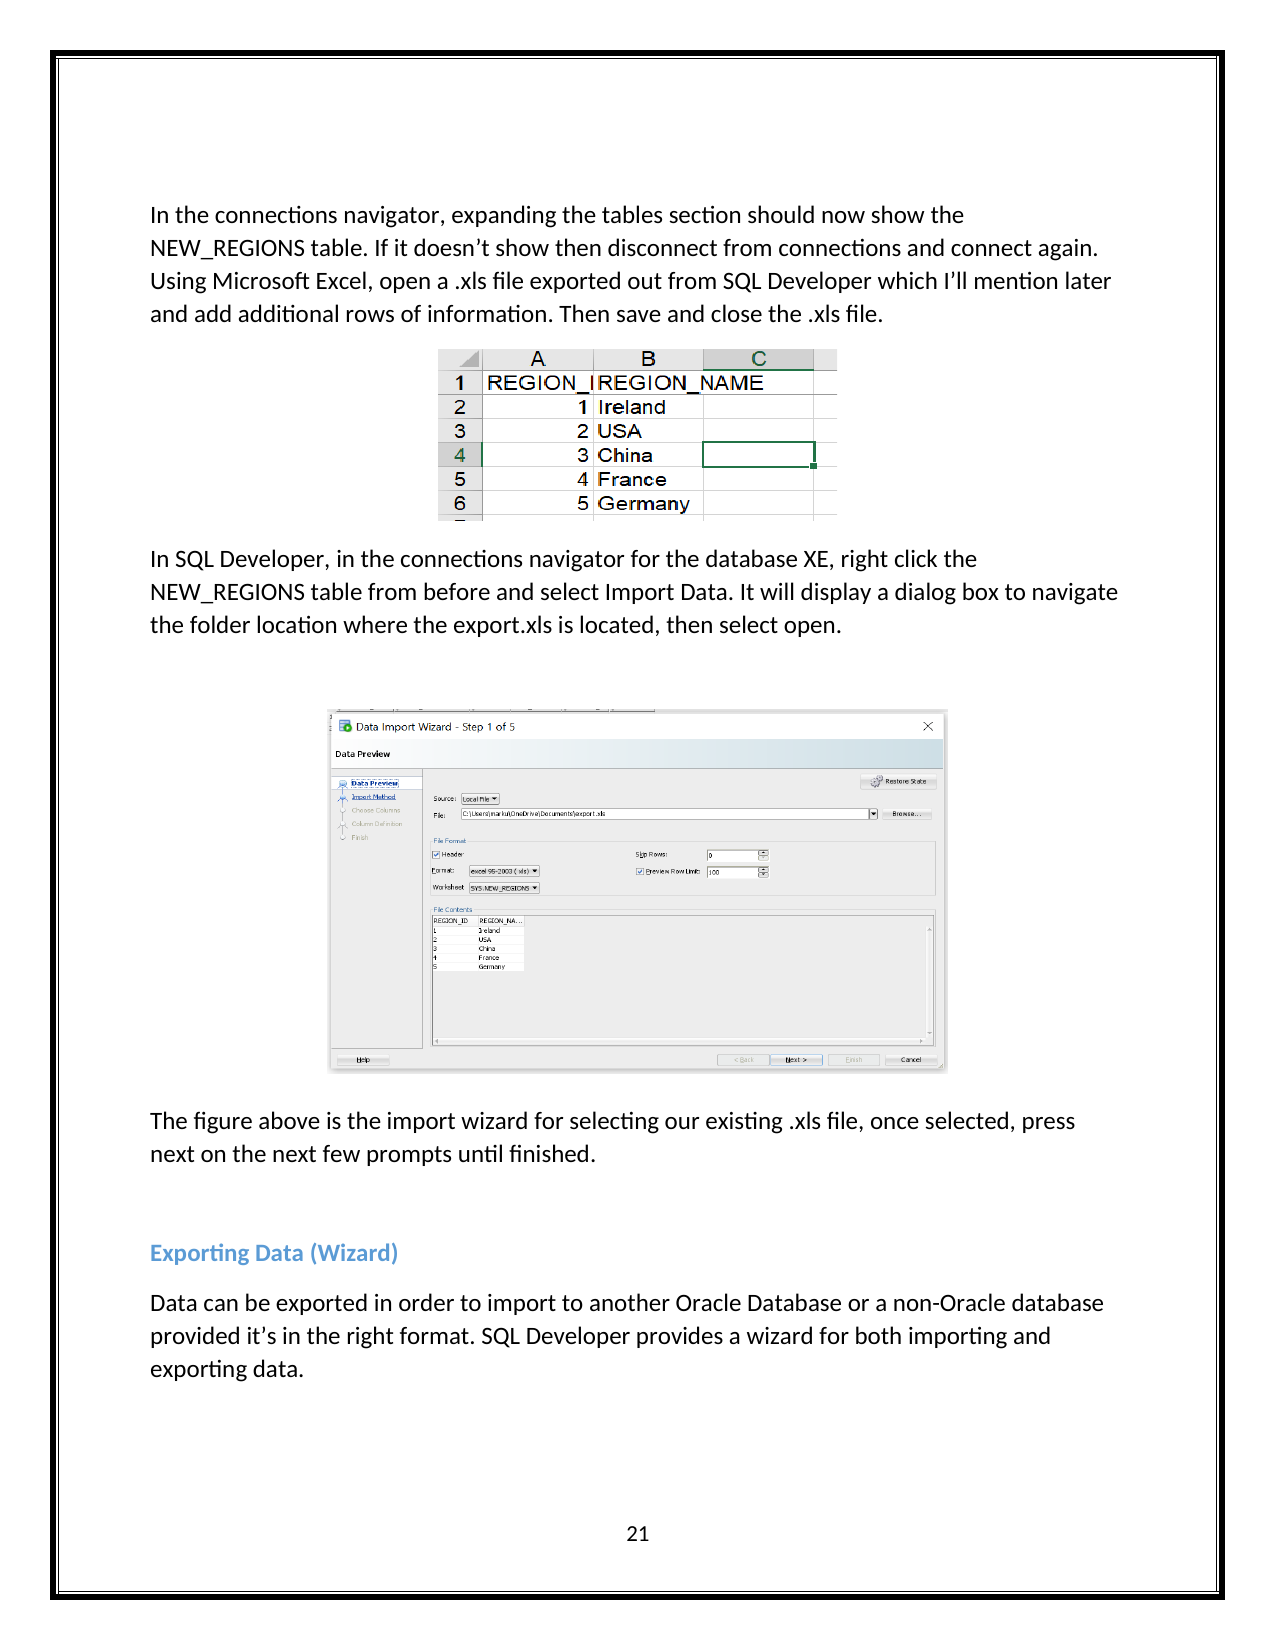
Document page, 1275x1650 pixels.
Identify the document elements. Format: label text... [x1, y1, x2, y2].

picture [327, 709, 948, 1074]
text In SQL Developer, in the connections navigator for the database XE, right click the NEW_REGIONS table from before and select Import Data. It will display a dialog box to navigate the folder location where the export.xls is located, then select open. [150, 543, 1125, 640]
text In the connections navigator, expanding the tables section should now show the NEW_REGIONS table. If it doesn’t show then disconnect from connections and connect again. Using Microsoft Excel, open a .xls file exported out from SQL Developer which I’ll mention later and add additional rows of information. Then save and close the .xls file. [150, 199, 1125, 329]
text The figure above is the import wizard for selecting our existing .xls file, once selected, press next on the next few prompts until finished. [150, 1105, 1125, 1169]
text Data can be exported in order to import to another Oracle Database or a non-Oracle database provided it’s in the right format. SQL Developer provides a wizard for both importing and exporting data. [150, 1287, 1125, 1383]
picture [438, 349, 838, 521]
text Exporting Data (Wizard) [150, 1237, 1125, 1268]
